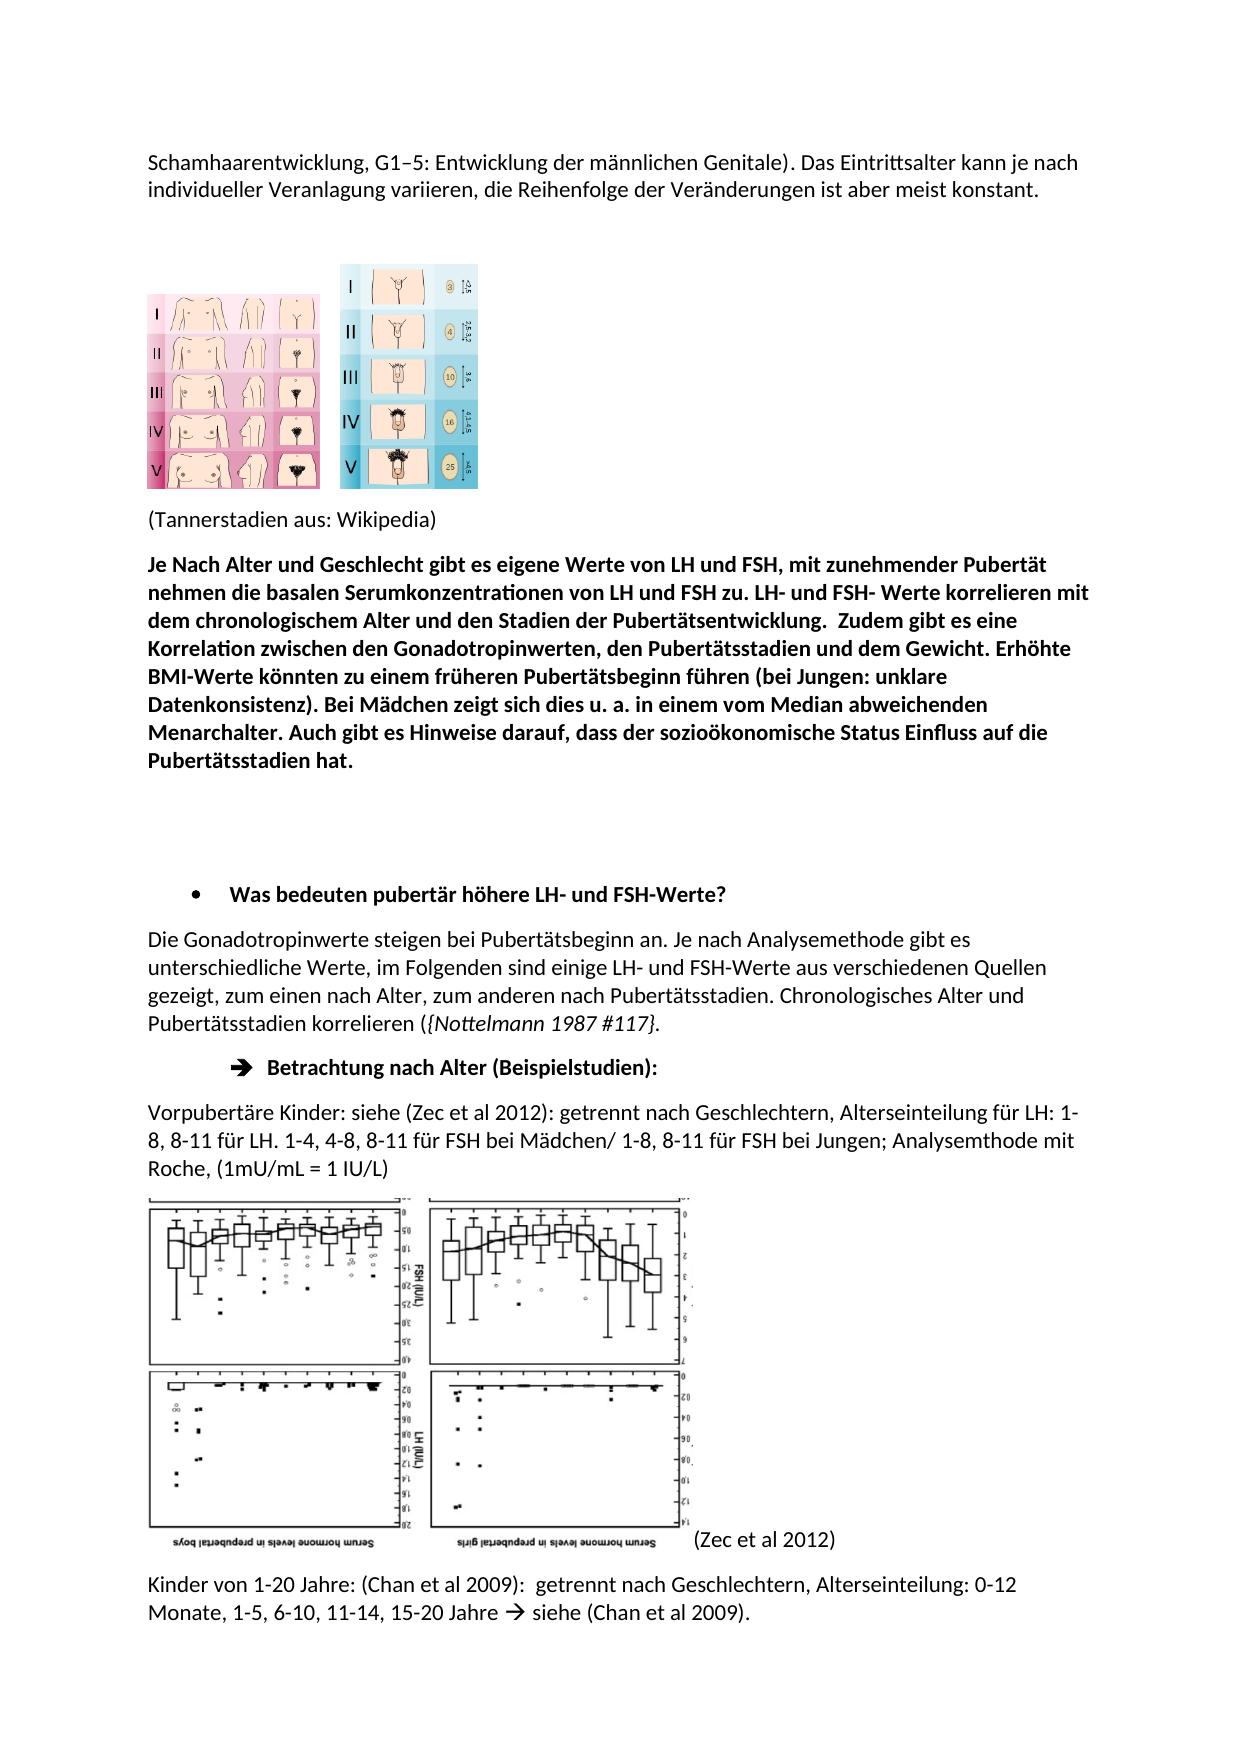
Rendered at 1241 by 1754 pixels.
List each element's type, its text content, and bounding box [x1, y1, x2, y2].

text Je Nach Alter und Geschlecht gibt es eigene Werte von LH und FSH, mit zunehmender Pubertät nehmen die basalen Serumkonzentrationen von LH und FSH zu. LH- und FSH- Werte korrelieren mit dem chronologischem Alter und den Stadien der Pubertätsentwicklung. Zudem gibt es eine Korrelation zwischen den Gonadotropinwerten, den Pubertätsstadien und dem Gewicht. Erhöhte BMI-Werte könnten zu einem früheren Pubertätsbeginn führen (bei Jungen: unklare Datenkonsistenz). Bei Mädchen zeigt sich dies u. a. in einem vom Median abweichenden Menarchalter. Auch gibt es Hinweise darauf, dass der sozioökonomische Status Einfluss auf die Pubertätsstadien hat. [148, 550, 1093, 774]
picture [340, 264, 478, 489]
text Kinder von 1-20 Jahre: (Chan et al 2009): getrennt nach Geschlechtern, Alterseinteilung: 0-12 Monate, 1-5, 6-10, 11-14, 15-20 Jahre siehe (Chan et al 2009). [148, 1570, 1093, 1626]
list Was bedeuten pubertär höhere LH- und FSH-Werte? [192, 880, 1093, 908]
list Betrachtung nach Alter (Beispielstudien): [229, 1053, 1093, 1082]
picture [147, 294, 320, 489]
text Vorpubertäre Kinder: siehe (Zec et al 2012): getrennt nach Geschlechtern, Alterseinteilung für LH: 1-8, 8-11 für LH. 1-4, 4-8, 8-11 für FSH bei Mädchen/ 1-8, 8-11 für FSH bei Jungen; Analysemthode mit Roche, (1mU/mL = 1 IU/L) [148, 1098, 1093, 1182]
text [148, 148, 1093, 204]
text Die Gonadotropinwerte steigen bei Pubertätsbeginn an. Je nach Analysemethode gibt es unterschiedliche Werte, im Folgenden sind einige LH- und FSH-Werte aus verschiedenen Quellen gezeigt, zum einen nach Alter, zum anderen nach Pubertätsstadien. Chronologisches Alter und Pubertätsstadien korrelieren ({Nottelmann 1987 #117}. [148, 925, 1093, 1037]
text (Tannerstadien aus: Wikipedia) [148, 505, 1093, 533]
picture [148, 1198, 693, 1548]
